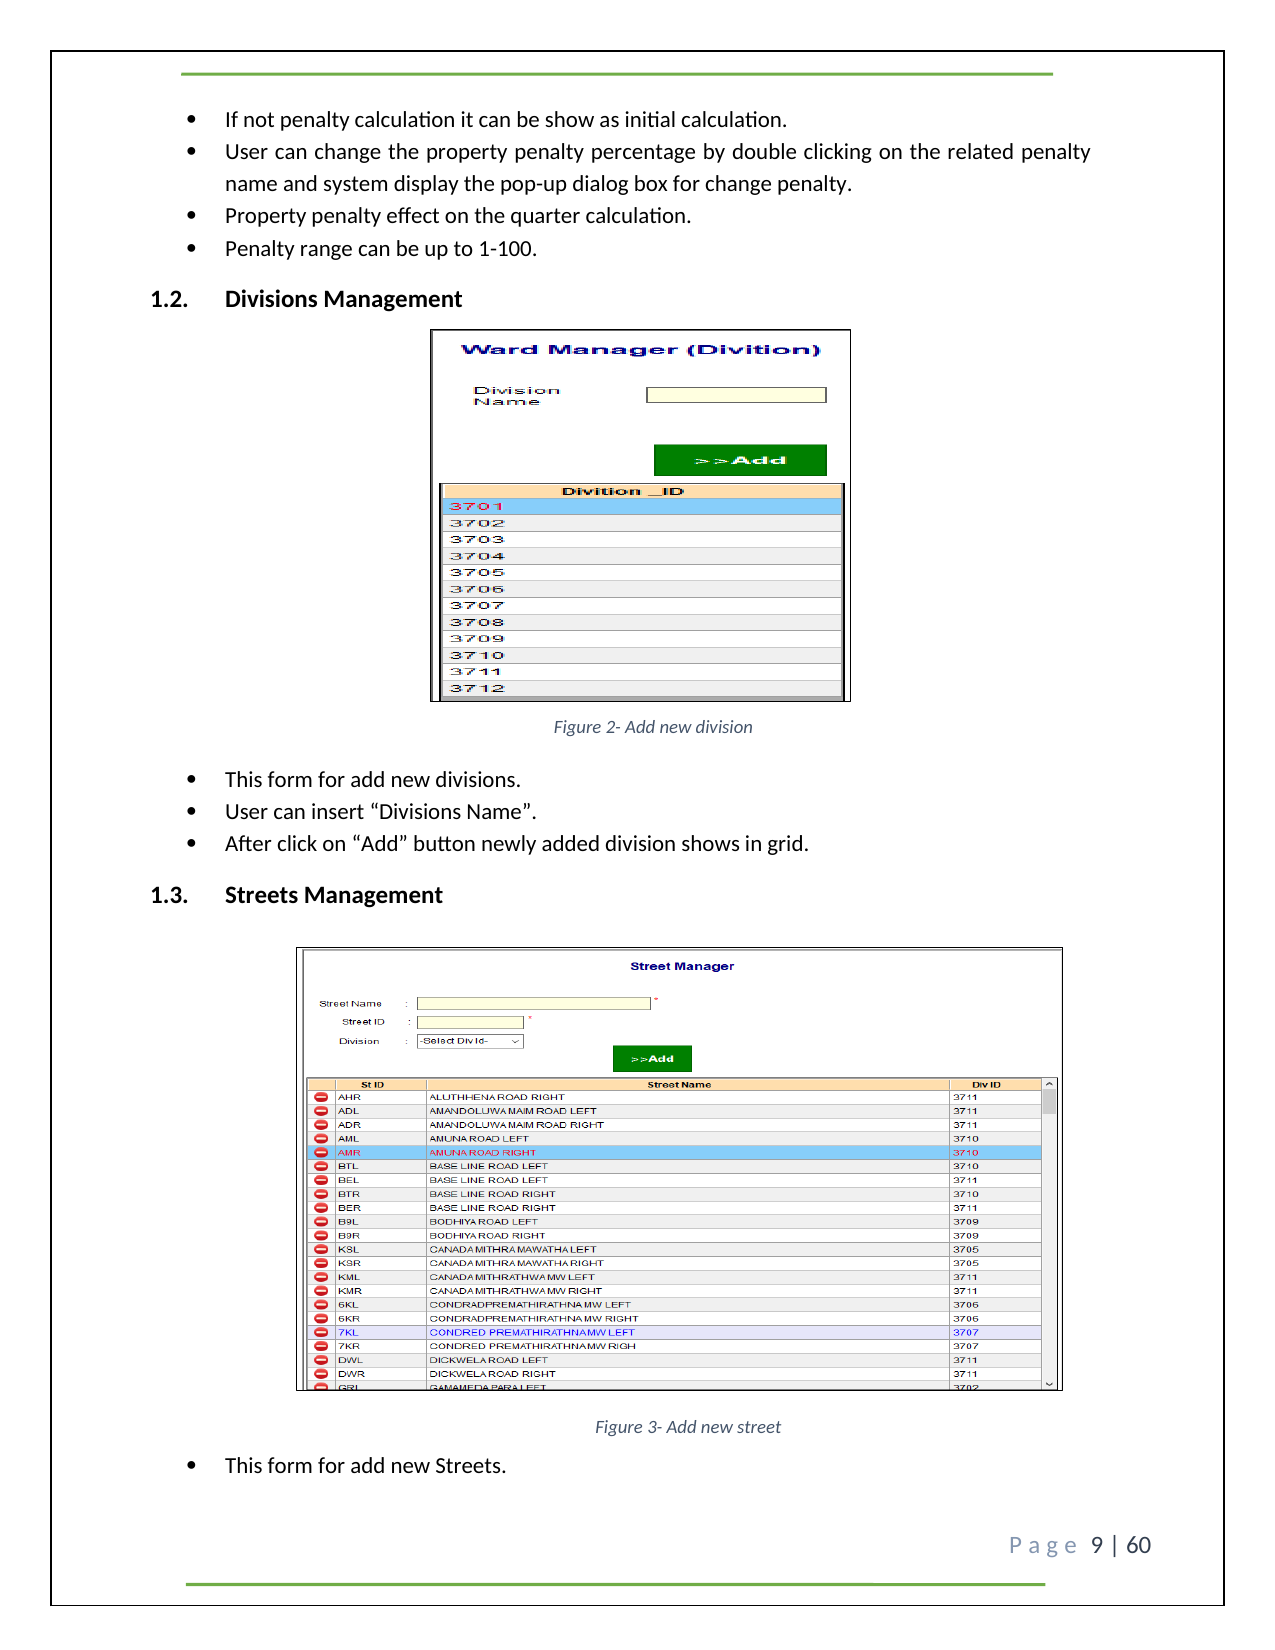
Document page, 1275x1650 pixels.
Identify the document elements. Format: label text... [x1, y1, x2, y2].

list After click on “Add” button newly added division shows in grid. [187, 829, 1092, 857]
list This form for add new divisions. [187, 765, 1092, 793]
picture [297, 948, 1062, 1390]
list User can insert “Divisions Name”. [187, 797, 1092, 825]
subtitle Streets Management [150, 879, 1125, 909]
list User can change the property penalty percentage by double clicking on the related penalty name and system display the pop-up dialog box for change penalty. [187, 137, 1092, 197]
list Penalty range can be up to 1-100. [187, 234, 1092, 262]
list If not penalty calculation it can be show as initial calculation. [187, 105, 1092, 133]
subtitle Divisions Management [150, 283, 1125, 314]
list This form for add new Streets. [187, 1451, 1092, 1479]
picture [431, 330, 850, 701]
list Property penalty effect on the quarter calculation. [187, 202, 1092, 229]
